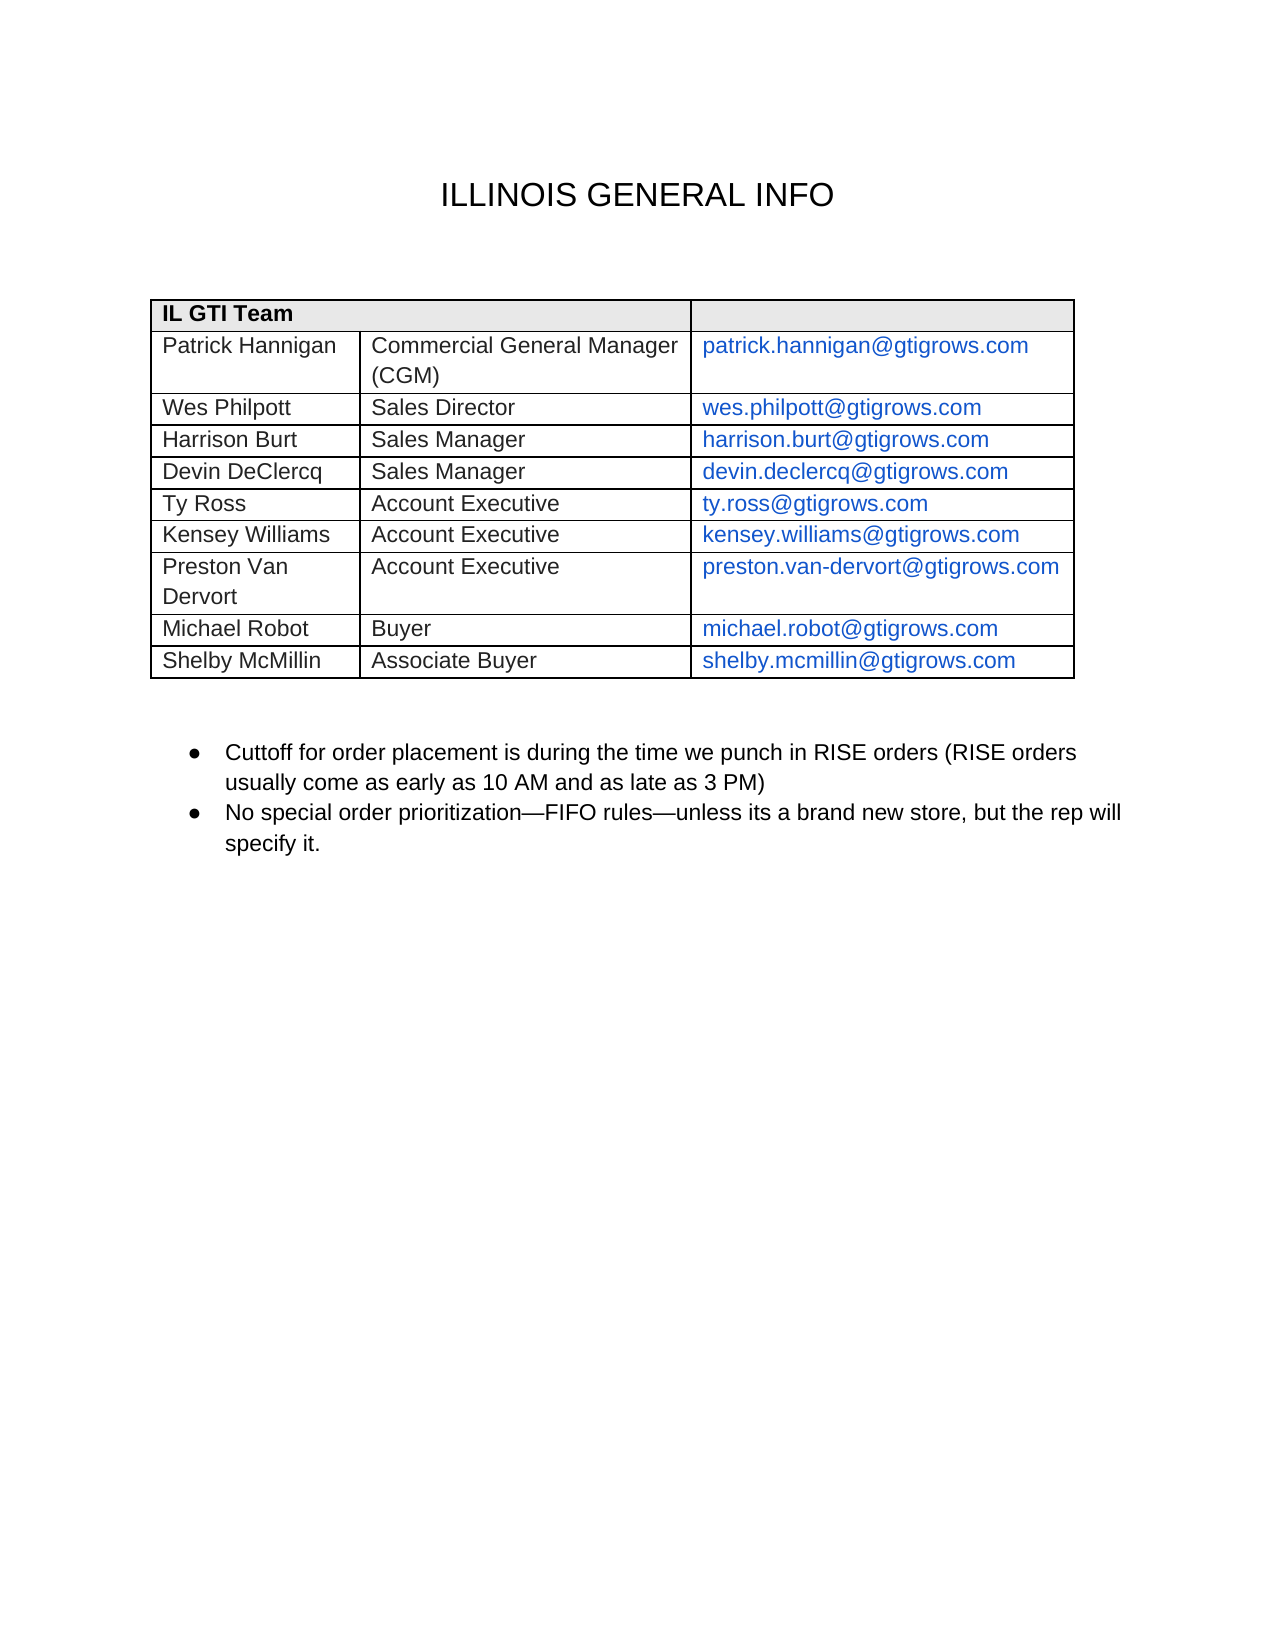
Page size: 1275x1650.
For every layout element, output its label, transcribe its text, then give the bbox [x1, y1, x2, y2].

table_cell devin.declercq@gtigrows.com [692, 458, 1073, 488]
table_cell shelby.mcmillin@gtigrows.com [692, 647, 1073, 677]
table_cell Associate Buyer [361, 647, 690, 677]
table_cell Commercial General Manager (CGM) [361, 332, 690, 393]
table_cell Devin DeClercq [152, 458, 359, 488]
table_cell Shelby McMillin [152, 647, 359, 677]
table_cell Sales Manager [361, 426, 690, 456]
table_header IL GTI Team [152, 301, 690, 331]
table_cell michael.robot@gtigrows.com [692, 615, 1073, 645]
table_cell Preston Van Dervort [152, 553, 359, 613]
table_cell Kensey Williams [152, 521, 359, 551]
table_cell preston.van-dervort@gtigrows.com [692, 553, 1073, 613]
subtitle ILLINOIS GENERAL INFO [150, 175, 1125, 213]
table_cell Wes Philpott [152, 394, 359, 424]
list Cuttoff for order placement is during the time we punch in RISE orders (RISE orders usually come as early as 10 AM and as late as 3 PM) [187, 739, 1125, 796]
table_cell Michael Robot [152, 615, 359, 645]
table_cell Ty Ross [152, 490, 359, 520]
table_header [692, 301, 1073, 331]
table_cell Buyer [361, 615, 690, 645]
table_cell Sales Manager [361, 458, 690, 488]
table_cell ty.ross@gtigrows.com [692, 490, 1073, 520]
table_cell kensey.williams@gtigrows.com [692, 521, 1073, 551]
table_cell Patrick Hannigan [152, 332, 359, 393]
table_cell Account Executive [361, 521, 690, 551]
table_cell Harrison Burt [152, 426, 359, 456]
table_cell patrick.hannigan@gtigrows.com [692, 332, 1073, 393]
table_cell Sales Director [361, 394, 690, 424]
table_cell wes.philpott@gtigrows.com [692, 394, 1073, 424]
table_cell harrison.burt@gtigrows.com [692, 426, 1073, 456]
table_cell Account Executive [361, 553, 690, 613]
list No special order prioritization—FIFO rules—unless its a brand new store, but the rep will specify it. [187, 799, 1125, 856]
table_cell Account Executive [361, 490, 690, 520]
